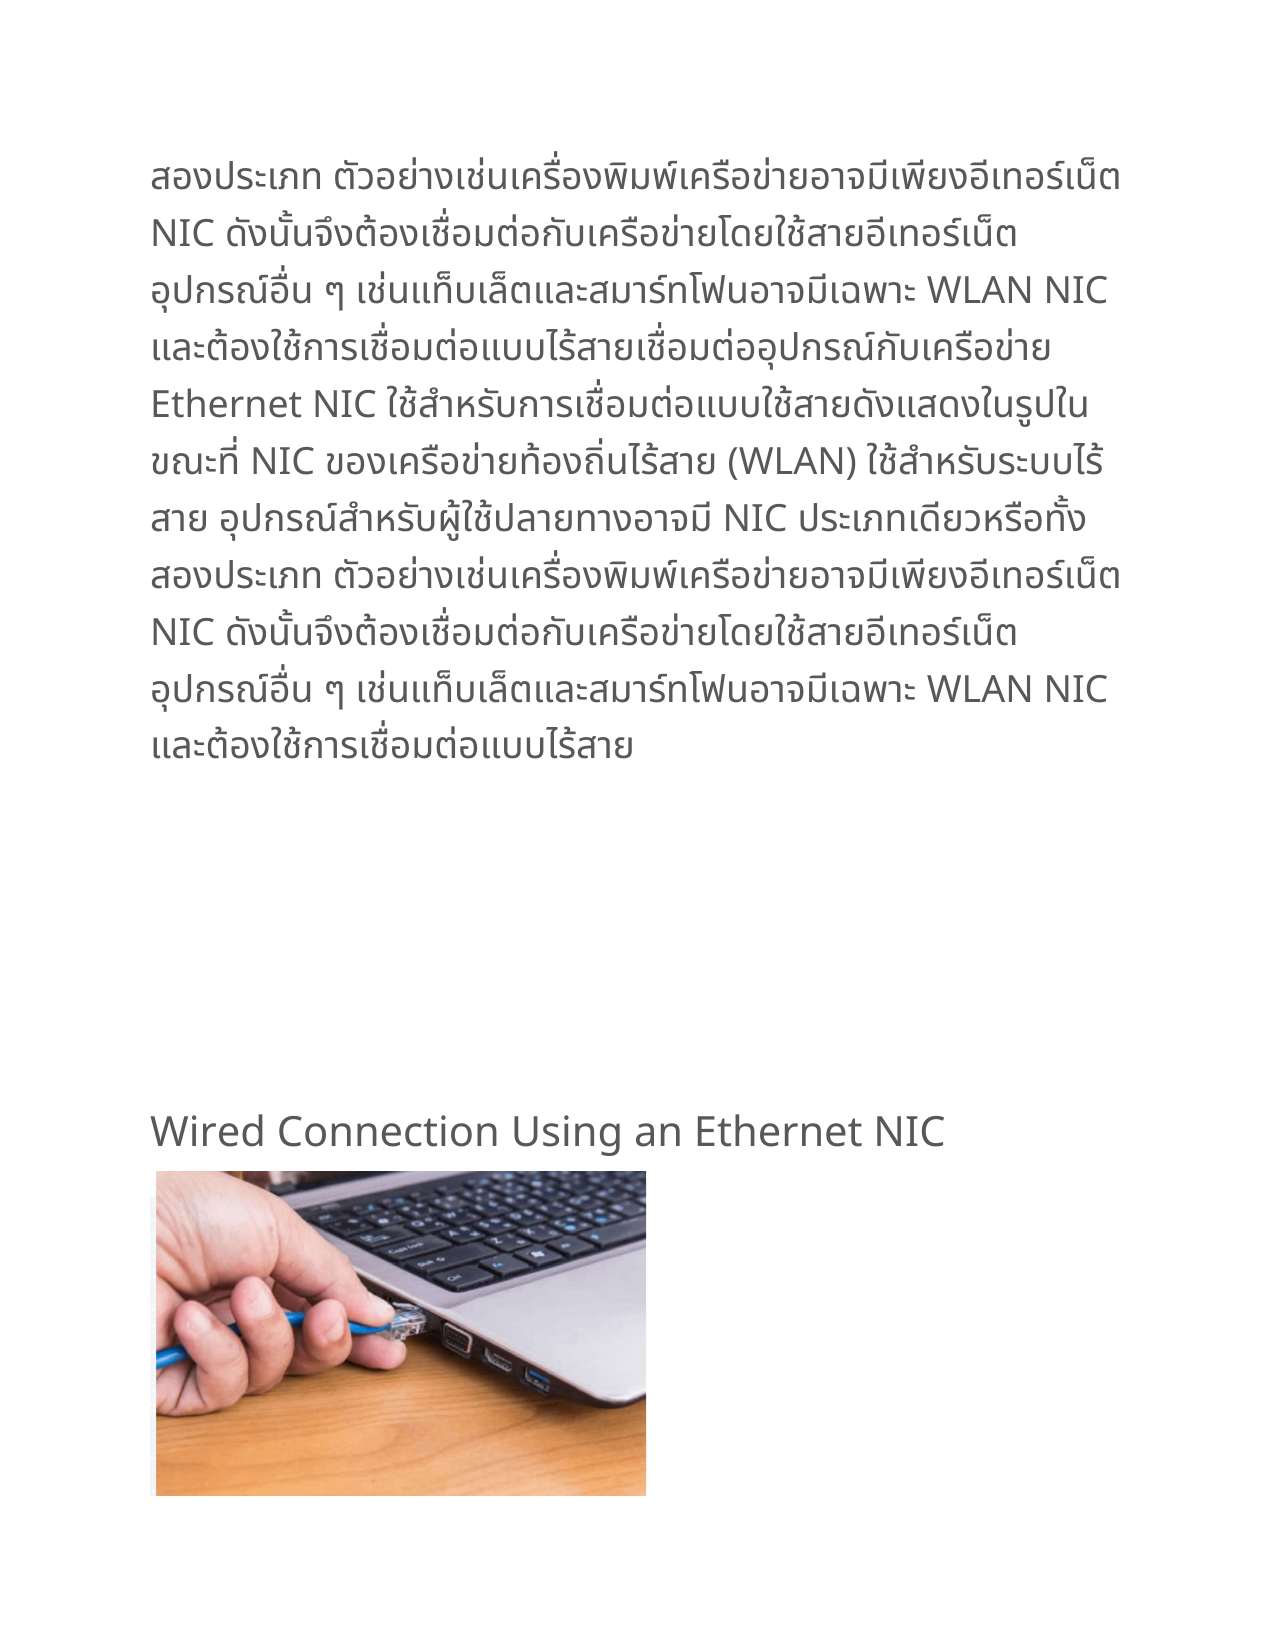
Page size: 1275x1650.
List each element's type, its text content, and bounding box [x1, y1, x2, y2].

subtitle Wired Connection Using an Ethernet NIC [150, 1102, 1125, 1159]
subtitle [150, 150, 1125, 776]
picture [150, 1171, 647, 1496]
